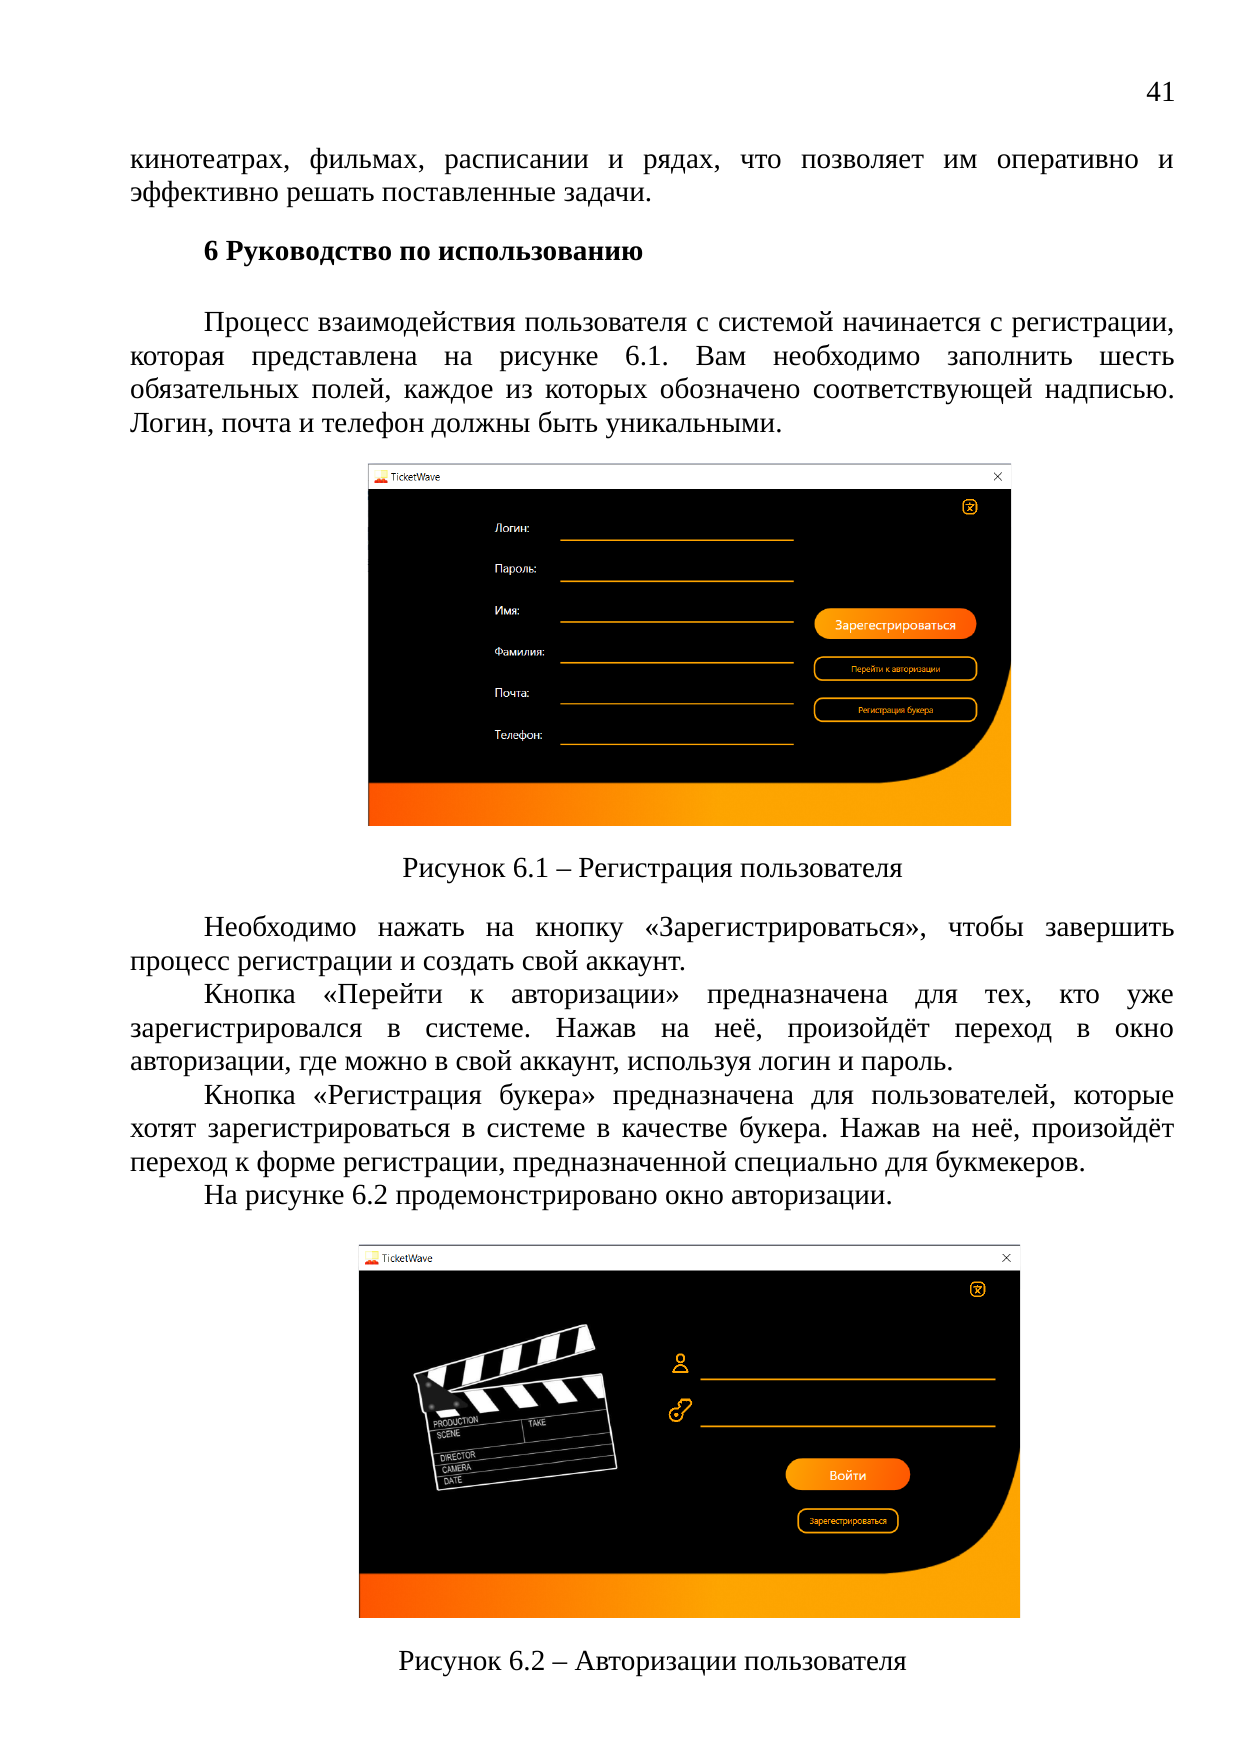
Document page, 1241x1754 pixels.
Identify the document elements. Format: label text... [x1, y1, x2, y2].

text Кнопка «Перейти к авторизации» предназначена для тех, кто уже зарегистрировался в системе. Нажав на неё, произойдёт переход в окно авторизации, где можно в свой аккаунт, используя логин и пароль. [130, 976, 1175, 1077]
text Процесс взаимодействия пользователя с системой начинается с регистрации, которая представлена на рисунке 6.1. Вам необходимо заполнить шесть обязательных полей, каждое из которых обозначено соответствующей надписью. Логин, почта и телефон должны быть уникальными. [130, 304, 1175, 438]
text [130, 141, 1175, 208]
text Рисунок 6.2 – Авторизации пользователя [130, 1643, 1175, 1676]
text Необходимо нажать на кнопку «Зарегистрироваться», чтобы завершить процесс регистрации и создать свой аккаунт. [130, 909, 1175, 976]
text Рисунок 6.1 – Регистрация пользователя [130, 851, 1175, 884]
picture [358, 1244, 1021, 1618]
picture [367, 463, 1012, 826]
text Кнопка «Регистрация букера» предназначена для пользователей, которые хотят зарегистрироваться в системе в качестве букера. Нажав на неё, произойдёт переход к форме регистрации, предназначенной специально для букмекеров. [130, 1077, 1175, 1177]
text На рисунке 6.2 продемонстрировано окно авторизации. [130, 1177, 1175, 1211]
subtitle 6 Руководство по использованию [130, 233, 1175, 267]
